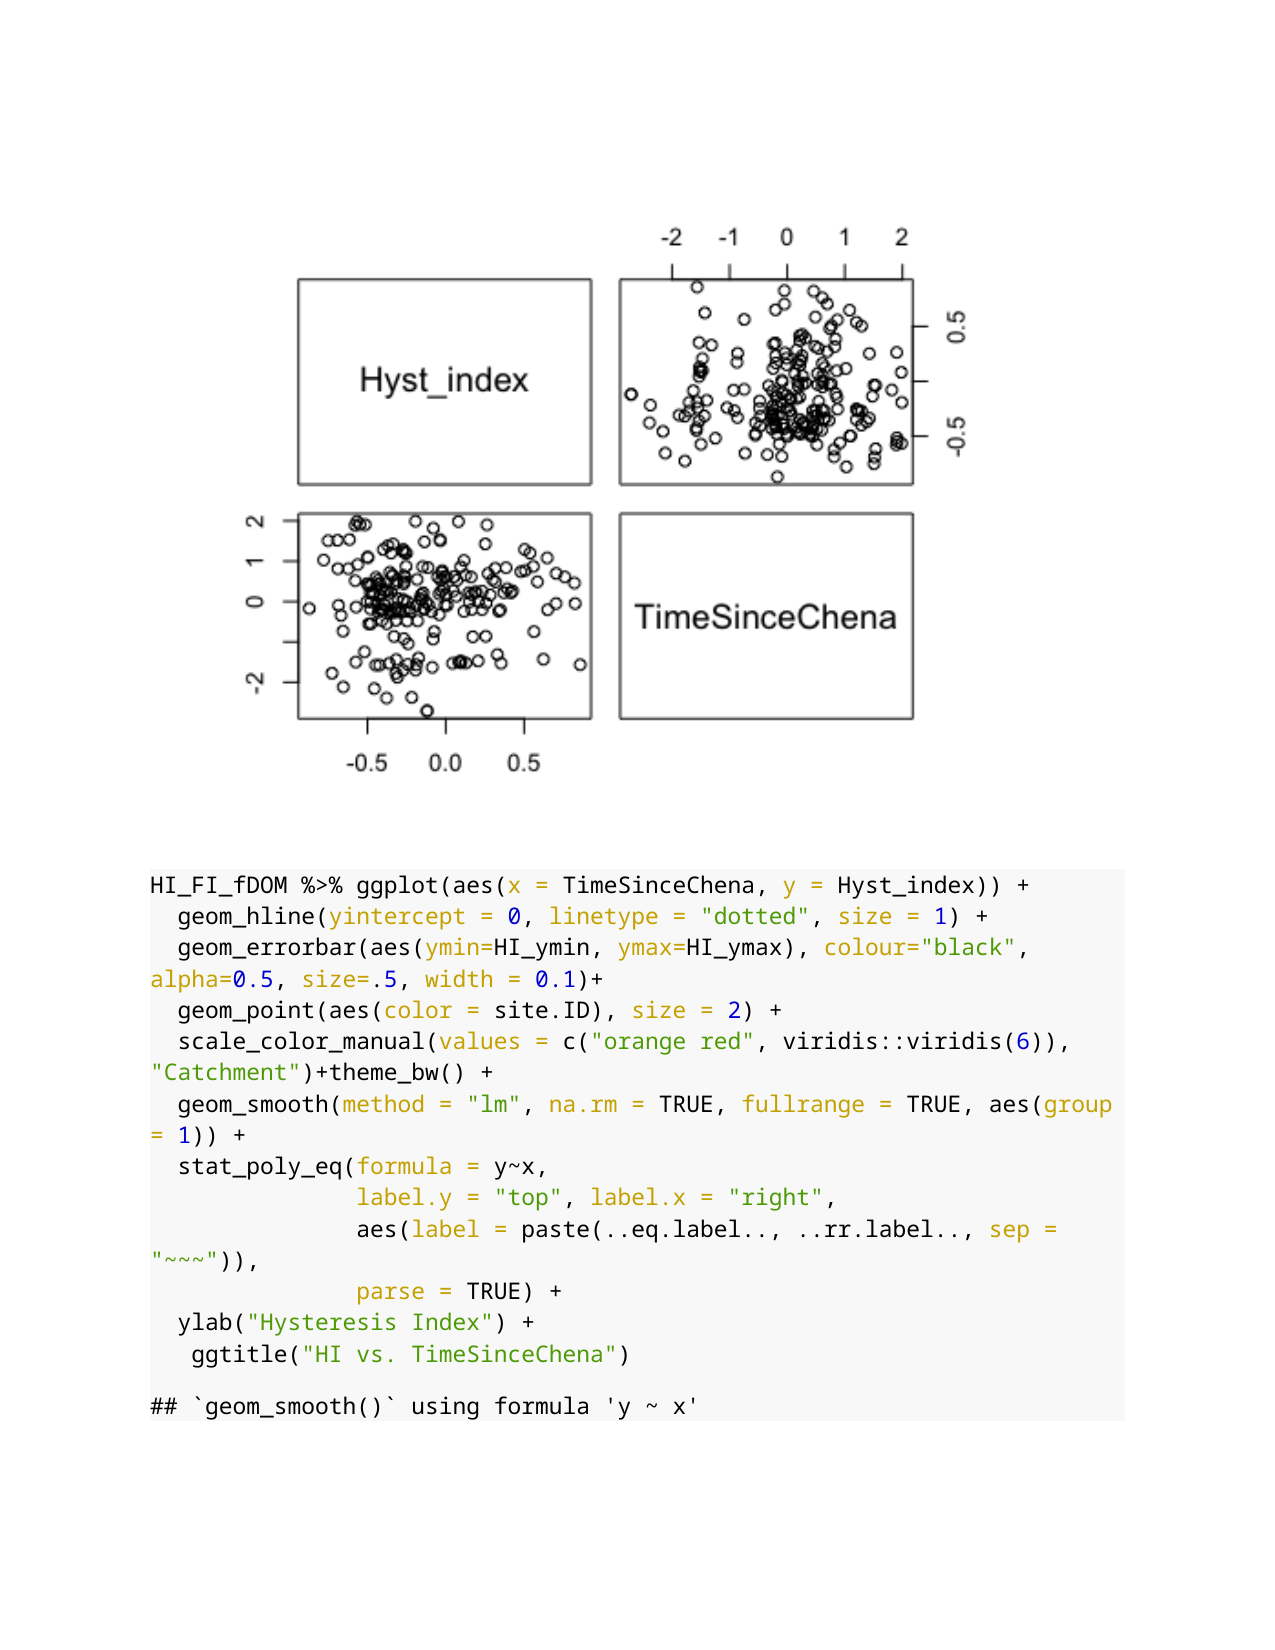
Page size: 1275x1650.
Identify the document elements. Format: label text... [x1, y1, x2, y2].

text ## `geom_smooth()` using formula 'y ~ x' [150, 1389, 1125, 1421]
text HI_FI_fDOM %>% ggplot(aes(x = TimeSinceChena, y = Hyst_index)) + geom_hline(yintercept = 0, linetype = "dotted", size = 1) + geom_errorbar(aes(ymin=HI_ymin, ymax=HI_ymax), colour="black", alpha=0.5, size=.5, width = 0.1)+ geom_point(aes(color = site.ID), size = 2) + scale_color_manual(values = c("orange red", viridis::viridis(6)), "Catchment")+theme_bw() + geom_smooth(method = "lm", na.rm = TRUE, fullrange = TRUE, aes(group = 1)) + stat_poly_eq(formula = y~x, label.y = "top", label.x = "right", aes(label = paste(..eq.label.., ..rr.label.., sep = "~~~")), parse = TRUE) + ylab("Hysteresis Index") + ggtitle("HI vs. TimeSinceChena") [150, 869, 1125, 1369]
picture [168, 150, 1044, 850]
